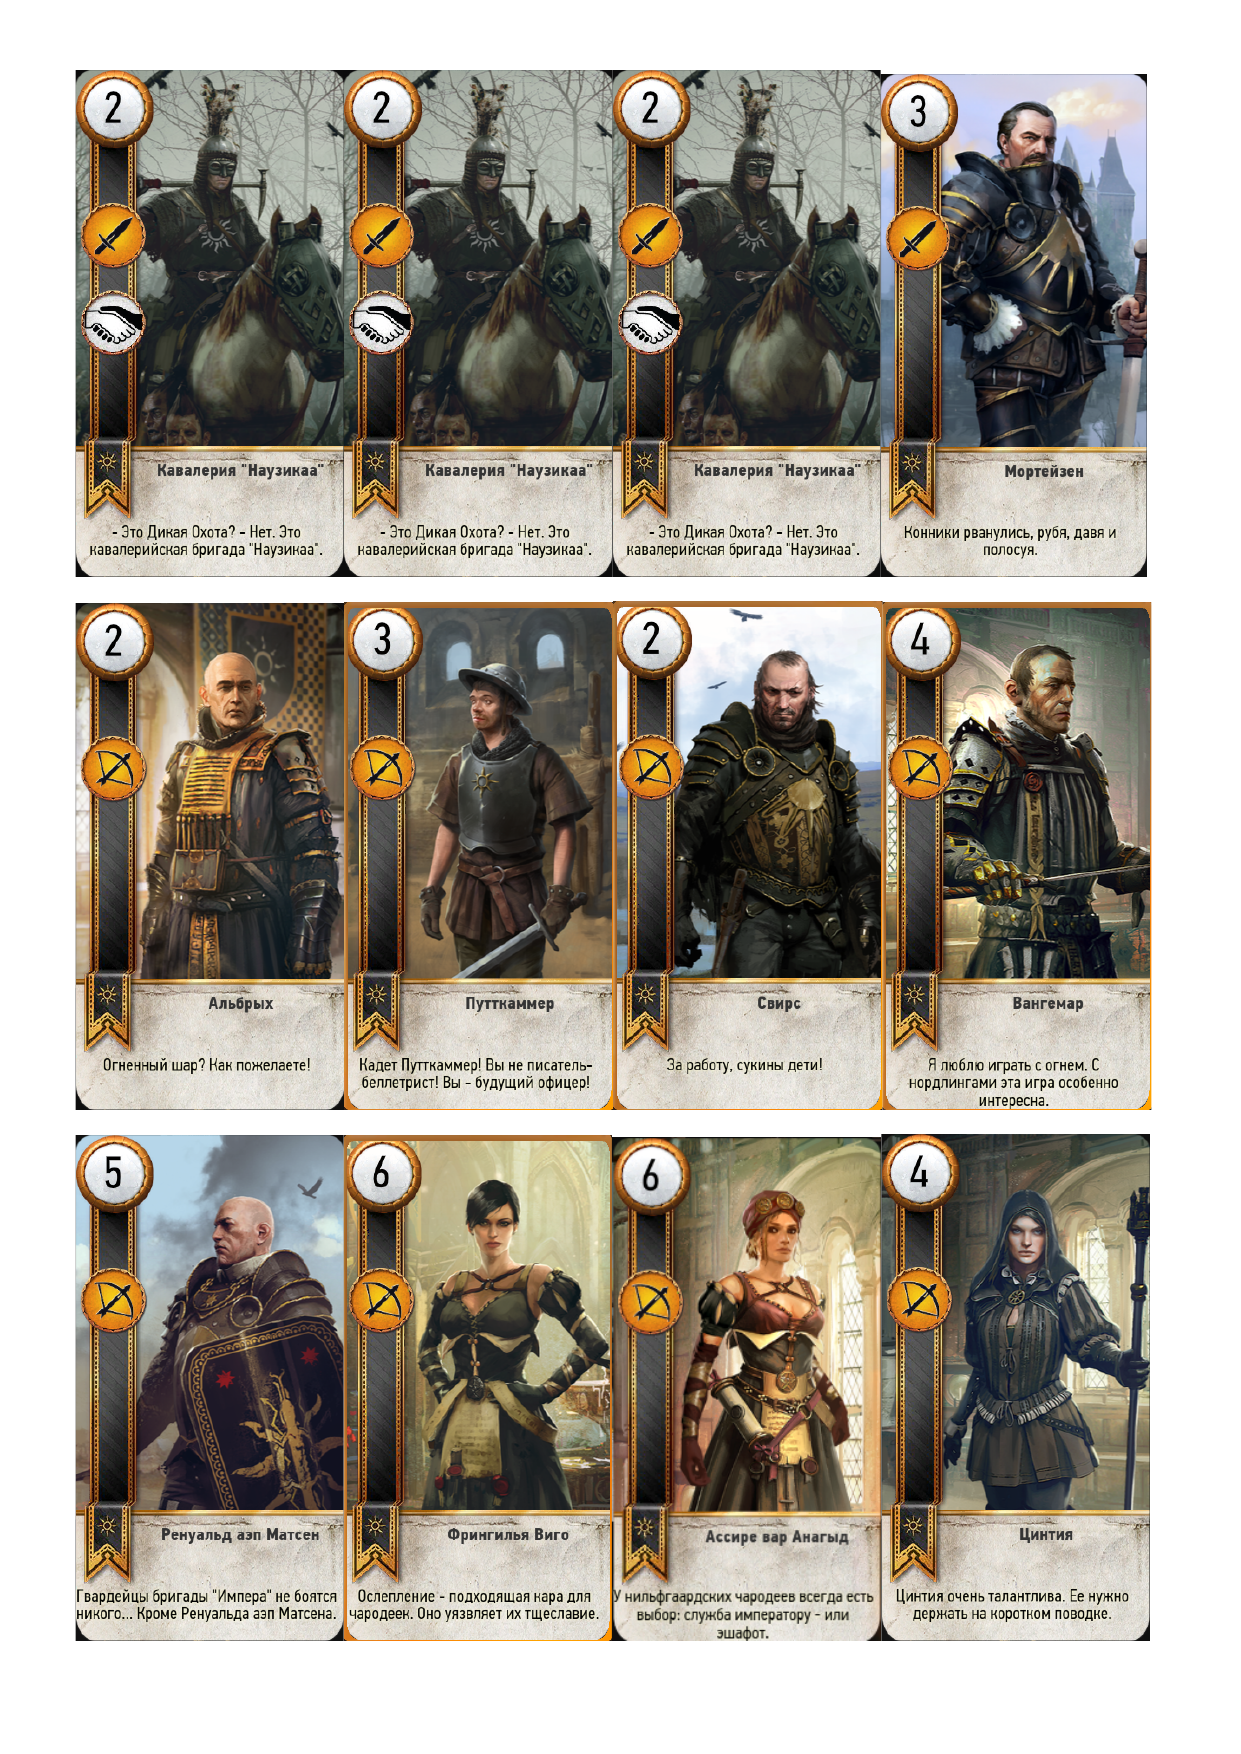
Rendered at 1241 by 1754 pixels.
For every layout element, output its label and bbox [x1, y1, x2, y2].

picture [75, 70, 1147, 577]
picture [75, 601, 1152, 1110]
picture [75, 1134, 1150, 1641]
